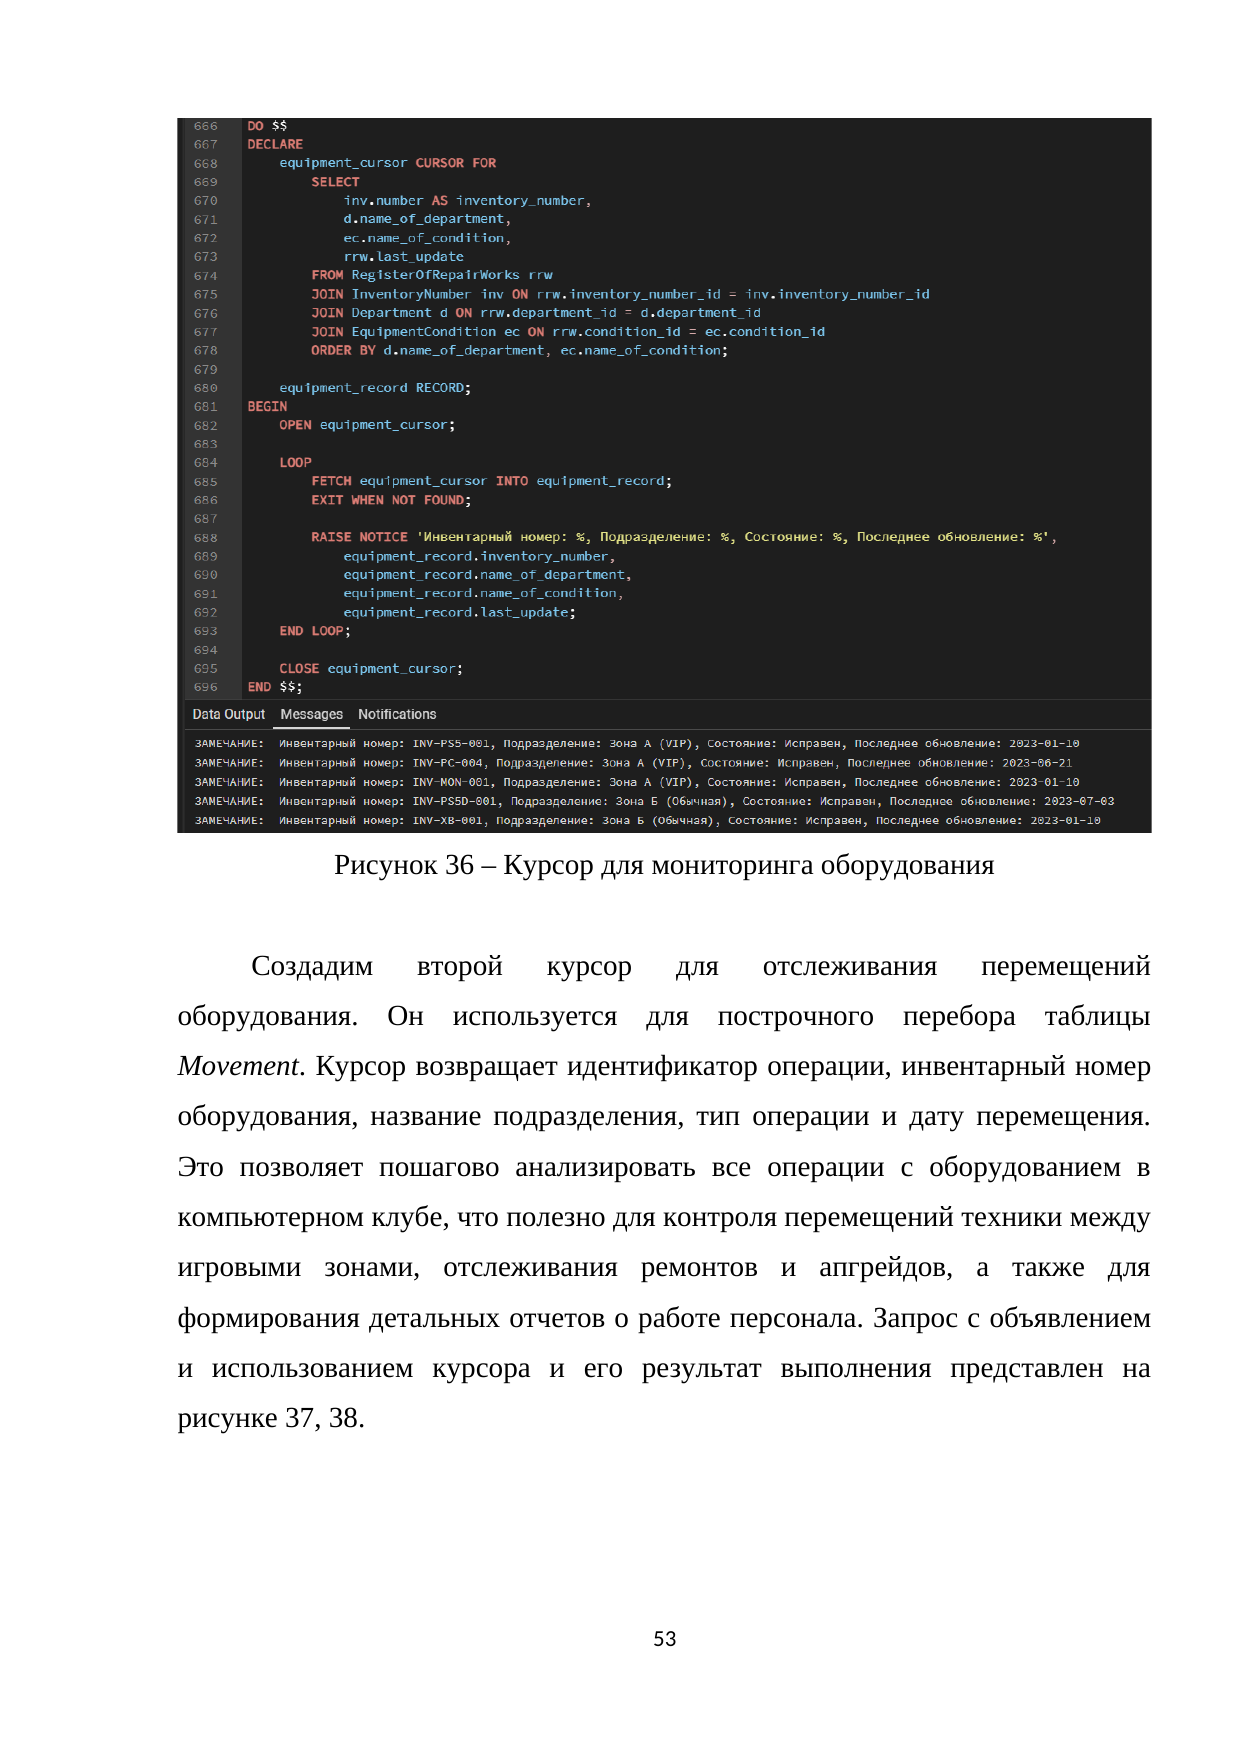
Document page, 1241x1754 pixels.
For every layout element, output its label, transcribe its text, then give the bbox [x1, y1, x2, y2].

text Рисунок 36 – Курсор для мониторинга оборудования [177, 847, 1152, 881]
picture [177, 118, 1152, 833]
text Создадим второй курсор для отслеживания перемещений оборудования. Он используется для построчного перебора таблицы Movement. Курсор возвращает идентификатор операции, инвентарный номер оборудования, название подразделения, тип операции и дату перемещения. Это позволяет пошагово анализировать все операции с оборудованием в компьютерном клубе, что полезно для контроля перемещений техники между игровыми зонами, отслеживания ремонтов и апгрейдов, а также для формирования детальных отчетов о работе персонала. Запрос с объявлением и использованием курсора и его результат выполнения представлен на рисунке 37, 38. [177, 948, 1152, 1434]
